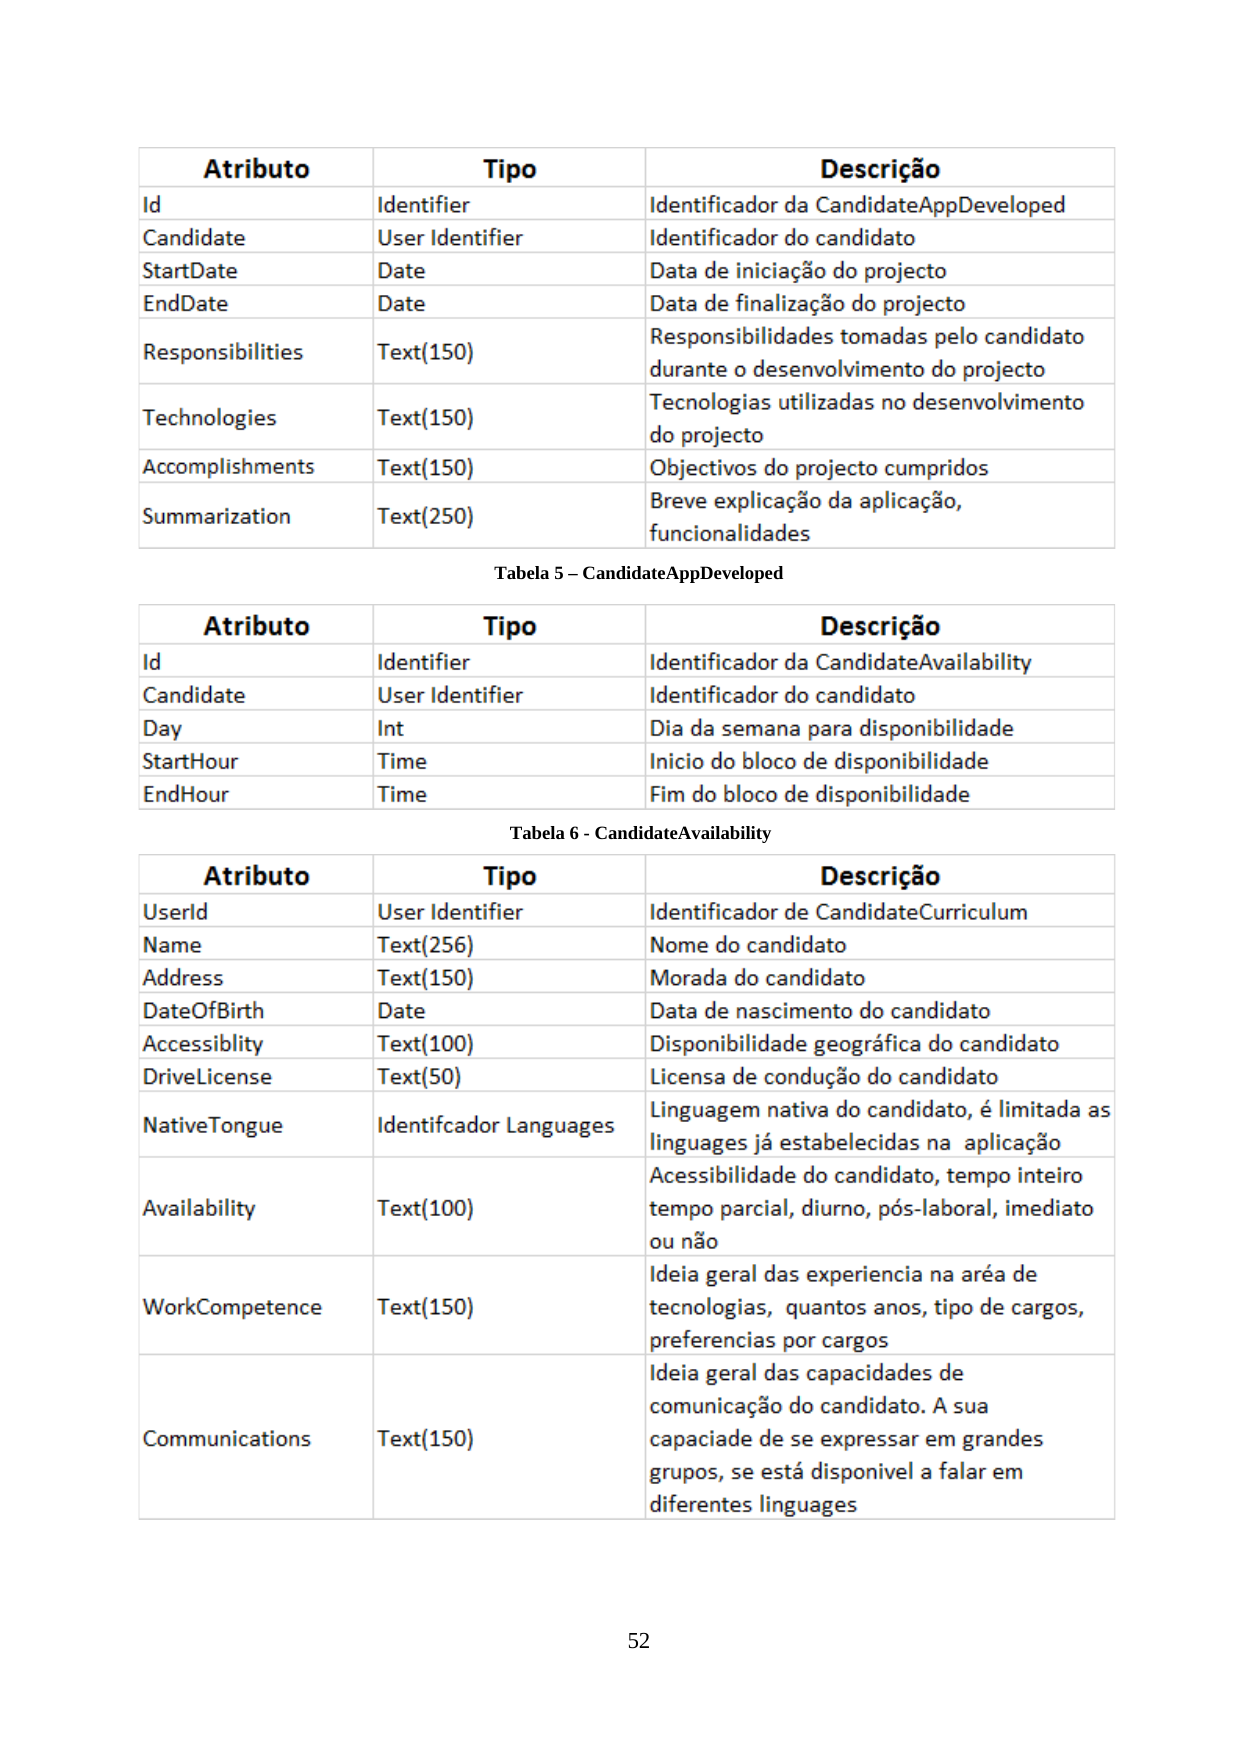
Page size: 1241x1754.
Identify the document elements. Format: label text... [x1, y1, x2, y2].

text Tabela 6 - CandidateAvailability [177, 822, 1063, 844]
picture [138, 854, 1116, 1520]
picture [138, 147, 1116, 549]
picture [138, 604, 1116, 810]
